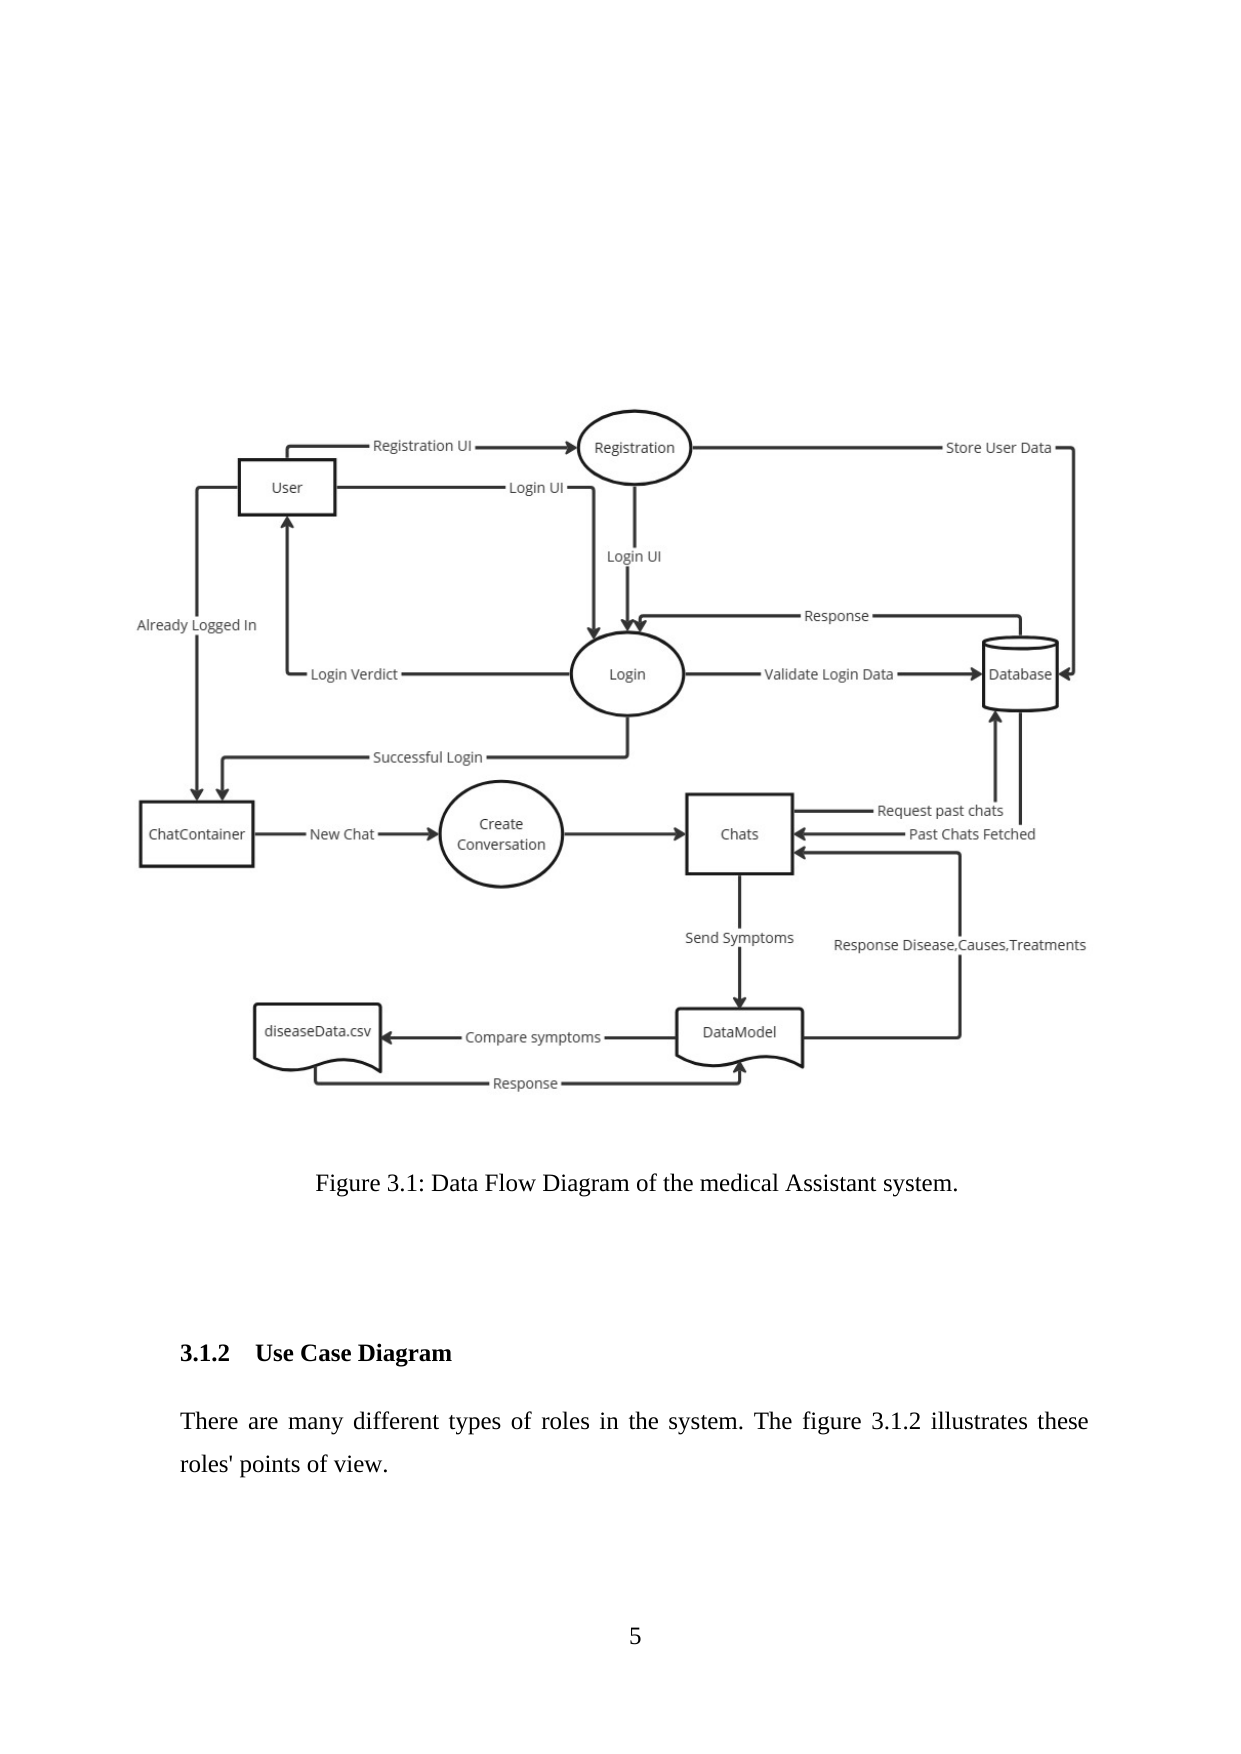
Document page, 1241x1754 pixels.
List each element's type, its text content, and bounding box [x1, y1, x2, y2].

text There are many different types of roles in the system. The figure 3.1.2 illustrates these roles' points of view. [180, 1406, 1090, 1478]
list Use Case Diagram [180, 1338, 1090, 1367]
picture [103, 393, 1135, 1129]
